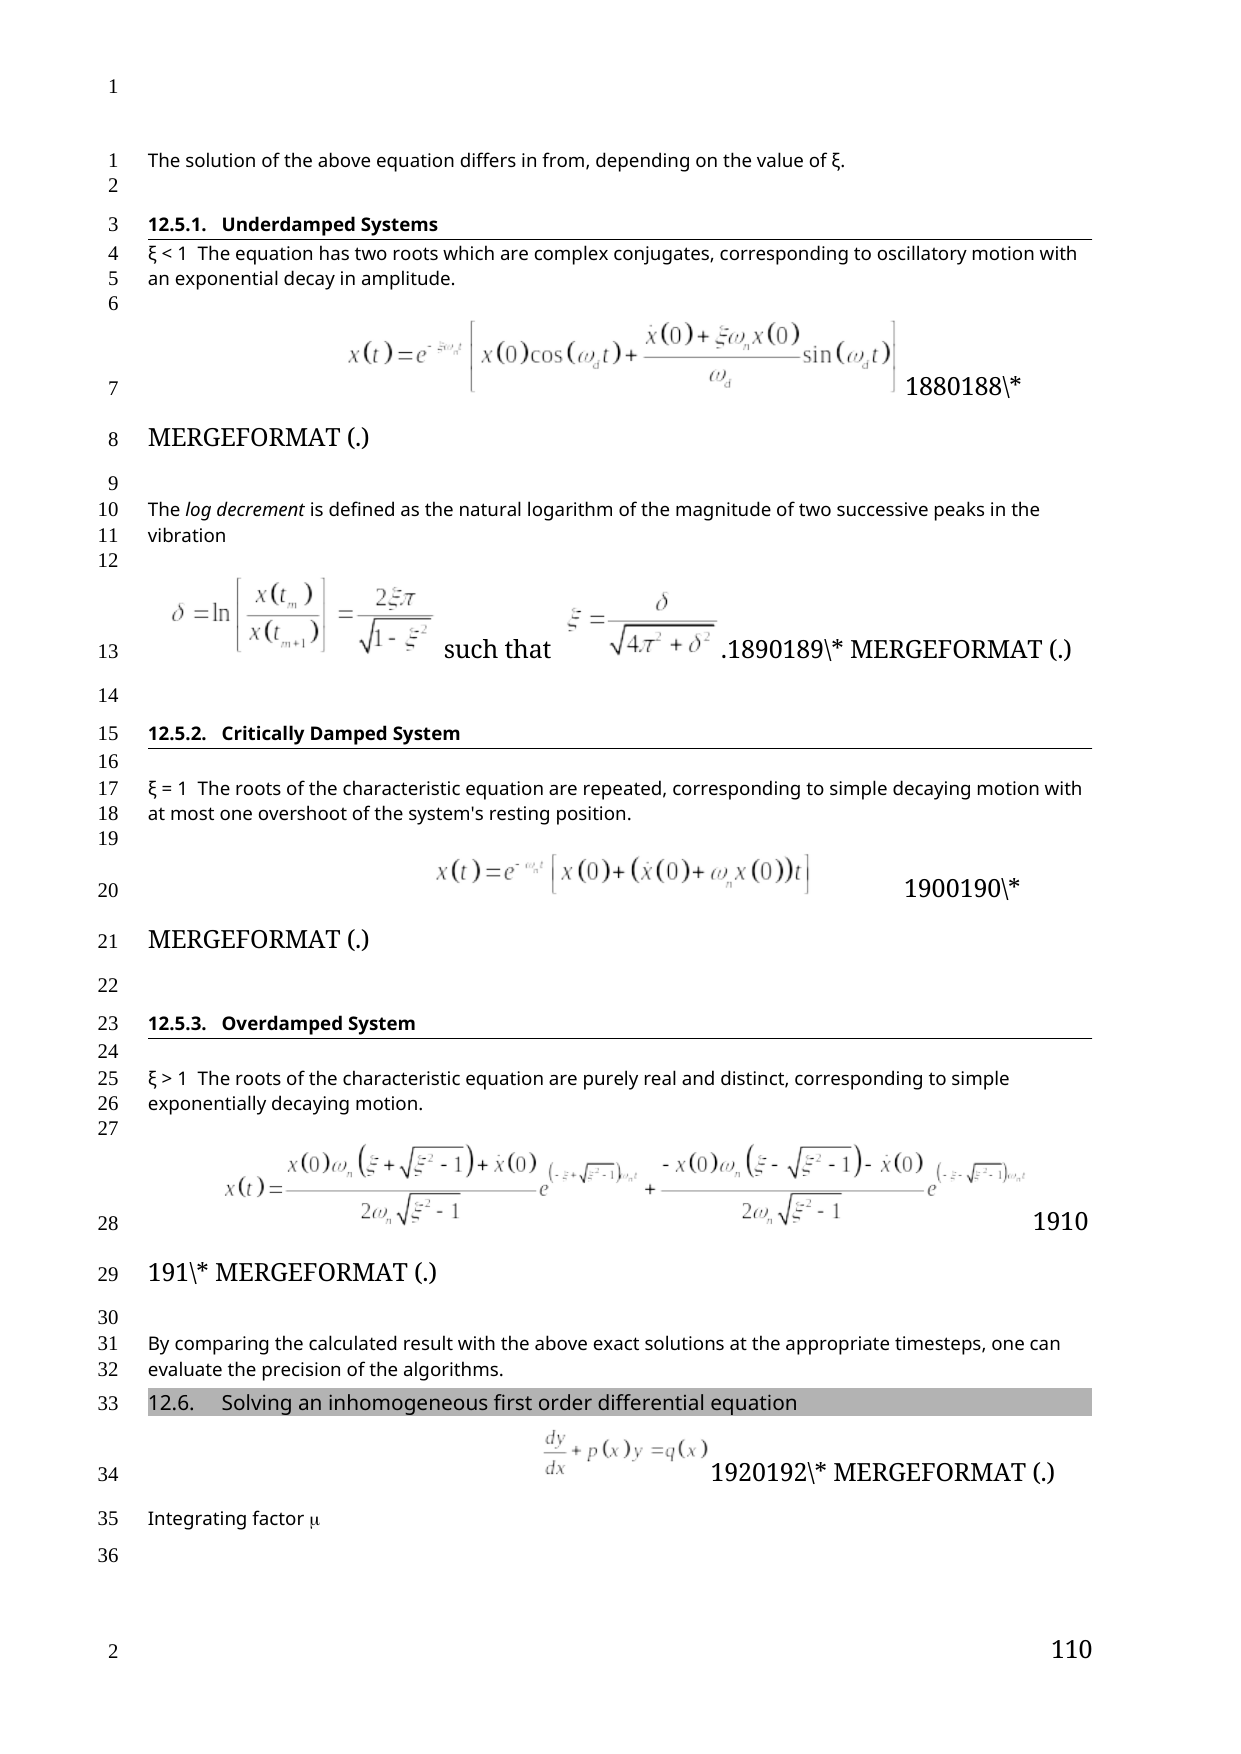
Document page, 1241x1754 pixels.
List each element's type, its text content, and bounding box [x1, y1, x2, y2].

subtitle Underdamped Systems [148, 211, 1092, 239]
text By comparing the calculated result with the above exact solutions at the appropriate timesteps, one can evaluate the precision of the algorithms. [148, 1331, 1092, 1382]
subtitle Critically Damped System [148, 721, 1092, 748]
text The solution of the above equation differs in from, depending on the value of ξ. [148, 148, 1092, 173]
text The log decrement is defined as the natural logarithm of the magnitude of two successive peaks in the vibration [148, 496, 1092, 547]
text Integrating factor [148, 1505, 1092, 1531]
subtitle Overdamped System [148, 1011, 1092, 1038]
text ξ > 1 The roots of the characteristic equation are purely real and distinct, corresponding to simple exponentially decaying motion. [148, 1065, 1092, 1116]
text ξ < 1 The equation has two roots which are complex conjugates, corresponding to oscillatory motion with an exponential decay in amplitude. [148, 240, 1092, 291]
subtitle Solving an inhomogeneous first order differential equation [148, 1388, 1092, 1416]
text ξ = 1 The roots of the characteristic equation are repeated, corresponding to simple decaying motion with at most one overshoot of the system's resting position. [148, 775, 1092, 826]
text such that . [148, 573, 1092, 666]
